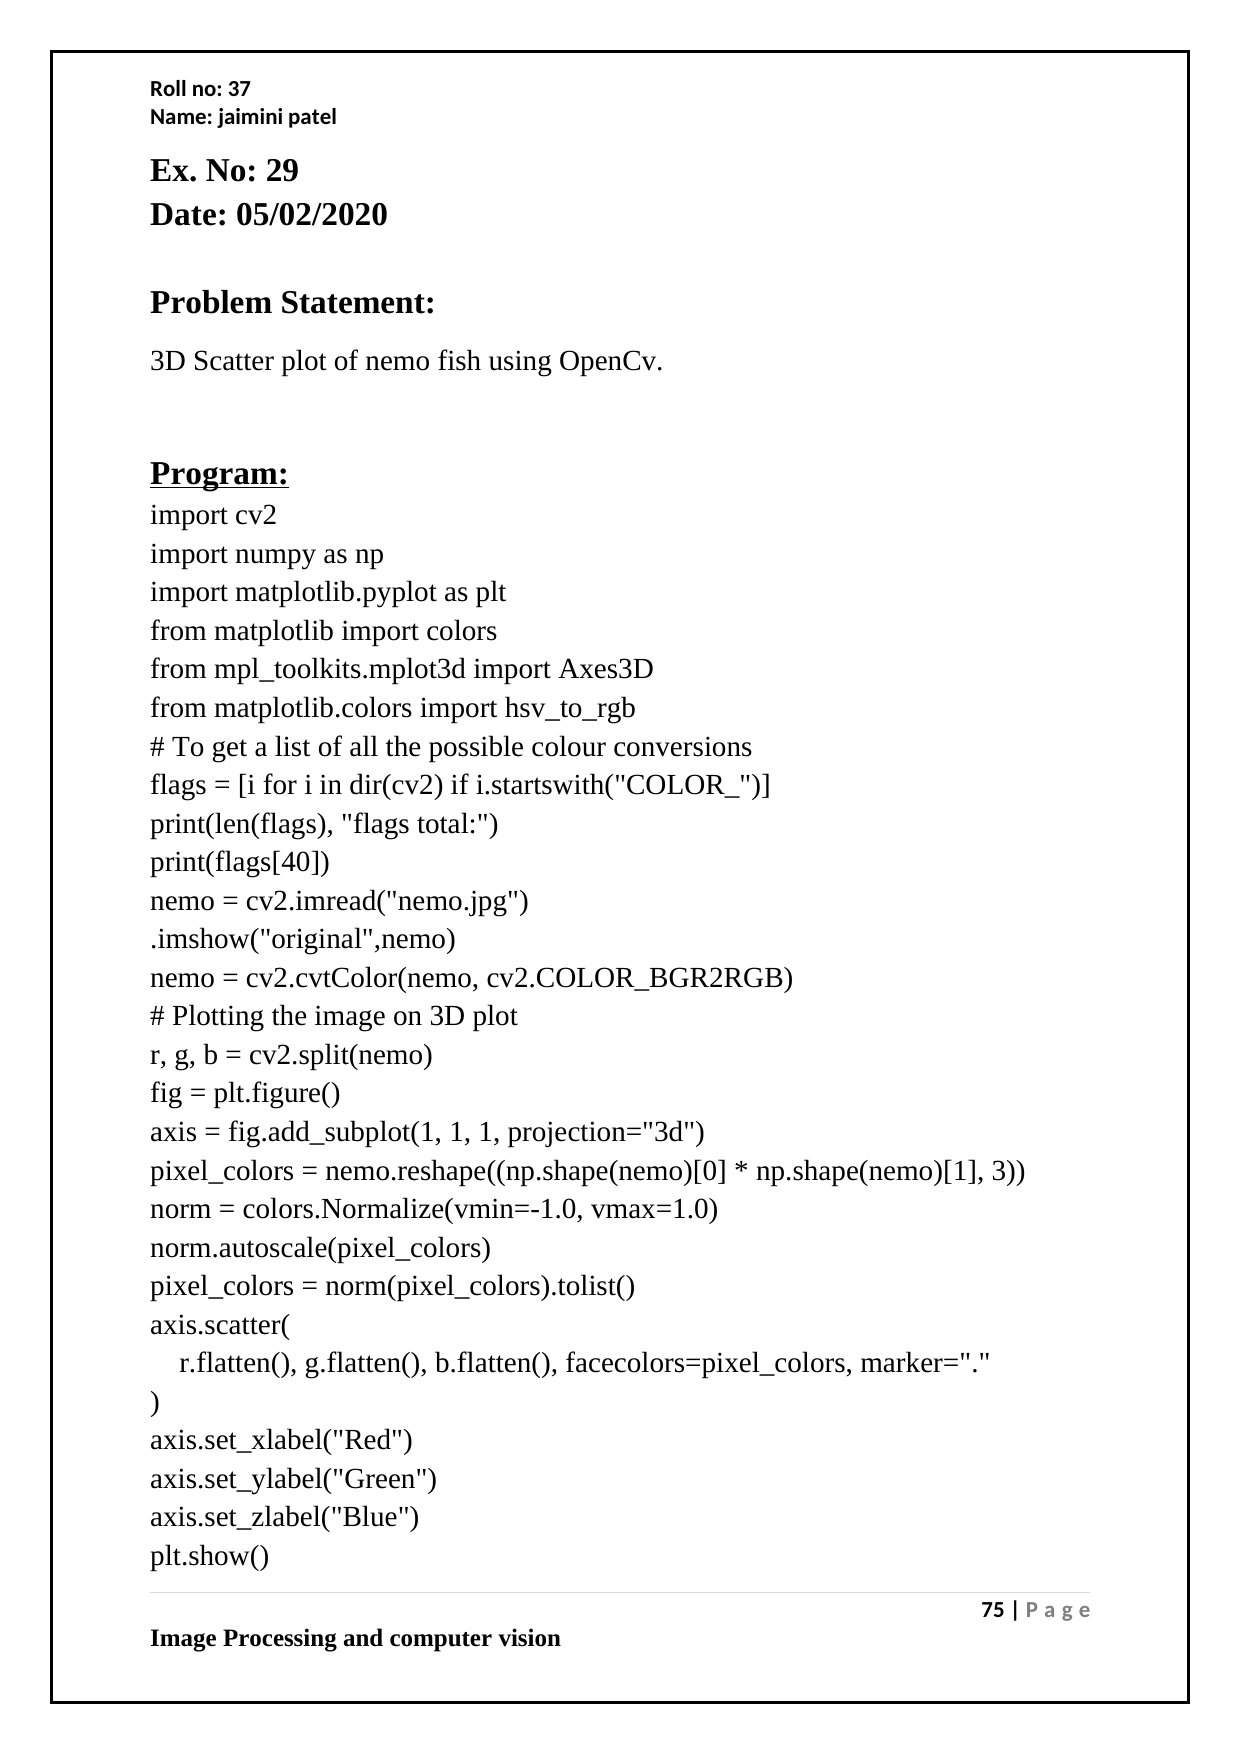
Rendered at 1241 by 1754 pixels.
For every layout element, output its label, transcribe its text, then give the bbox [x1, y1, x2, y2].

text print(len(flags), "flags total:") [150, 806, 1090, 839]
text from matplotlib import colors [150, 613, 1090, 647]
text r.flatten(), g.flatten(), b.flatten(), facecolors=pixel_colors, marker="." [150, 1345, 1090, 1379]
text # Plotting the image on 3D plot [150, 998, 1090, 1032]
text fig = plt.figure() [150, 1076, 1090, 1109]
text plt.show() [150, 1538, 1090, 1572]
text .imshow("original",nemo) [150, 921, 1090, 955]
text import cv2 [150, 497, 1090, 531]
text r, g, b = cv2.split(nemo) [150, 1037, 1090, 1071]
text axis.set_ylabel("Green") [150, 1461, 1090, 1494]
text axis = fig.add_subplot(1, 1, 1, projection="3d") [150, 1114, 1090, 1148]
text import numpy as np [150, 536, 1090, 569]
text axis.set_xlabel("Red") [150, 1422, 1090, 1456]
text axis.scatter( [150, 1307, 1090, 1340]
text # To get a list of all the possible colour conversions [150, 729, 1090, 762]
text pixel_colors = norm(pixel_colors).tolist() [150, 1268, 1090, 1302]
text norm.autoscale(pixel_colors) [150, 1230, 1090, 1263]
text flags = [i for i in dir(cv2) if i.startswith("COLOR_")] [150, 767, 1090, 801]
text nemo = cv2.imread("nemo.jpg") [150, 883, 1090, 916]
text Problem Statement: [150, 282, 1090, 321]
text pixel_colors = nemo.reshape((np.shape(nemo)[0] * np.shape(nemo)[1], 3)) [150, 1153, 1090, 1186]
text print(flags[40]) [150, 844, 1090, 878]
text nemo = cv2.cvtColor(nemo, cv2.COLOR_BGR2RGB) [150, 960, 1090, 993]
text axis.set_zlabel("Blue") [150, 1499, 1090, 1533]
text Ex. No: 29 [150, 150, 1090, 188]
text import matplotlib.pyplot as plt [150, 574, 1090, 608]
text ) [150, 1384, 1090, 1417]
text Program: [150, 453, 1090, 492]
text from mpl_toolkits.mplot3d import Axes3D [150, 652, 1090, 685]
text 3D Scatter plot of nemo fish using OpenCv. [150, 343, 1090, 376]
text from matplotlib.colors import hsv_to_rgb [150, 690, 1090, 724]
text Date: 05/02/2020 [150, 194, 1090, 232]
text norm = colors.Normalize(vmin=-1.0, vmax=1.0) [150, 1191, 1090, 1225]
